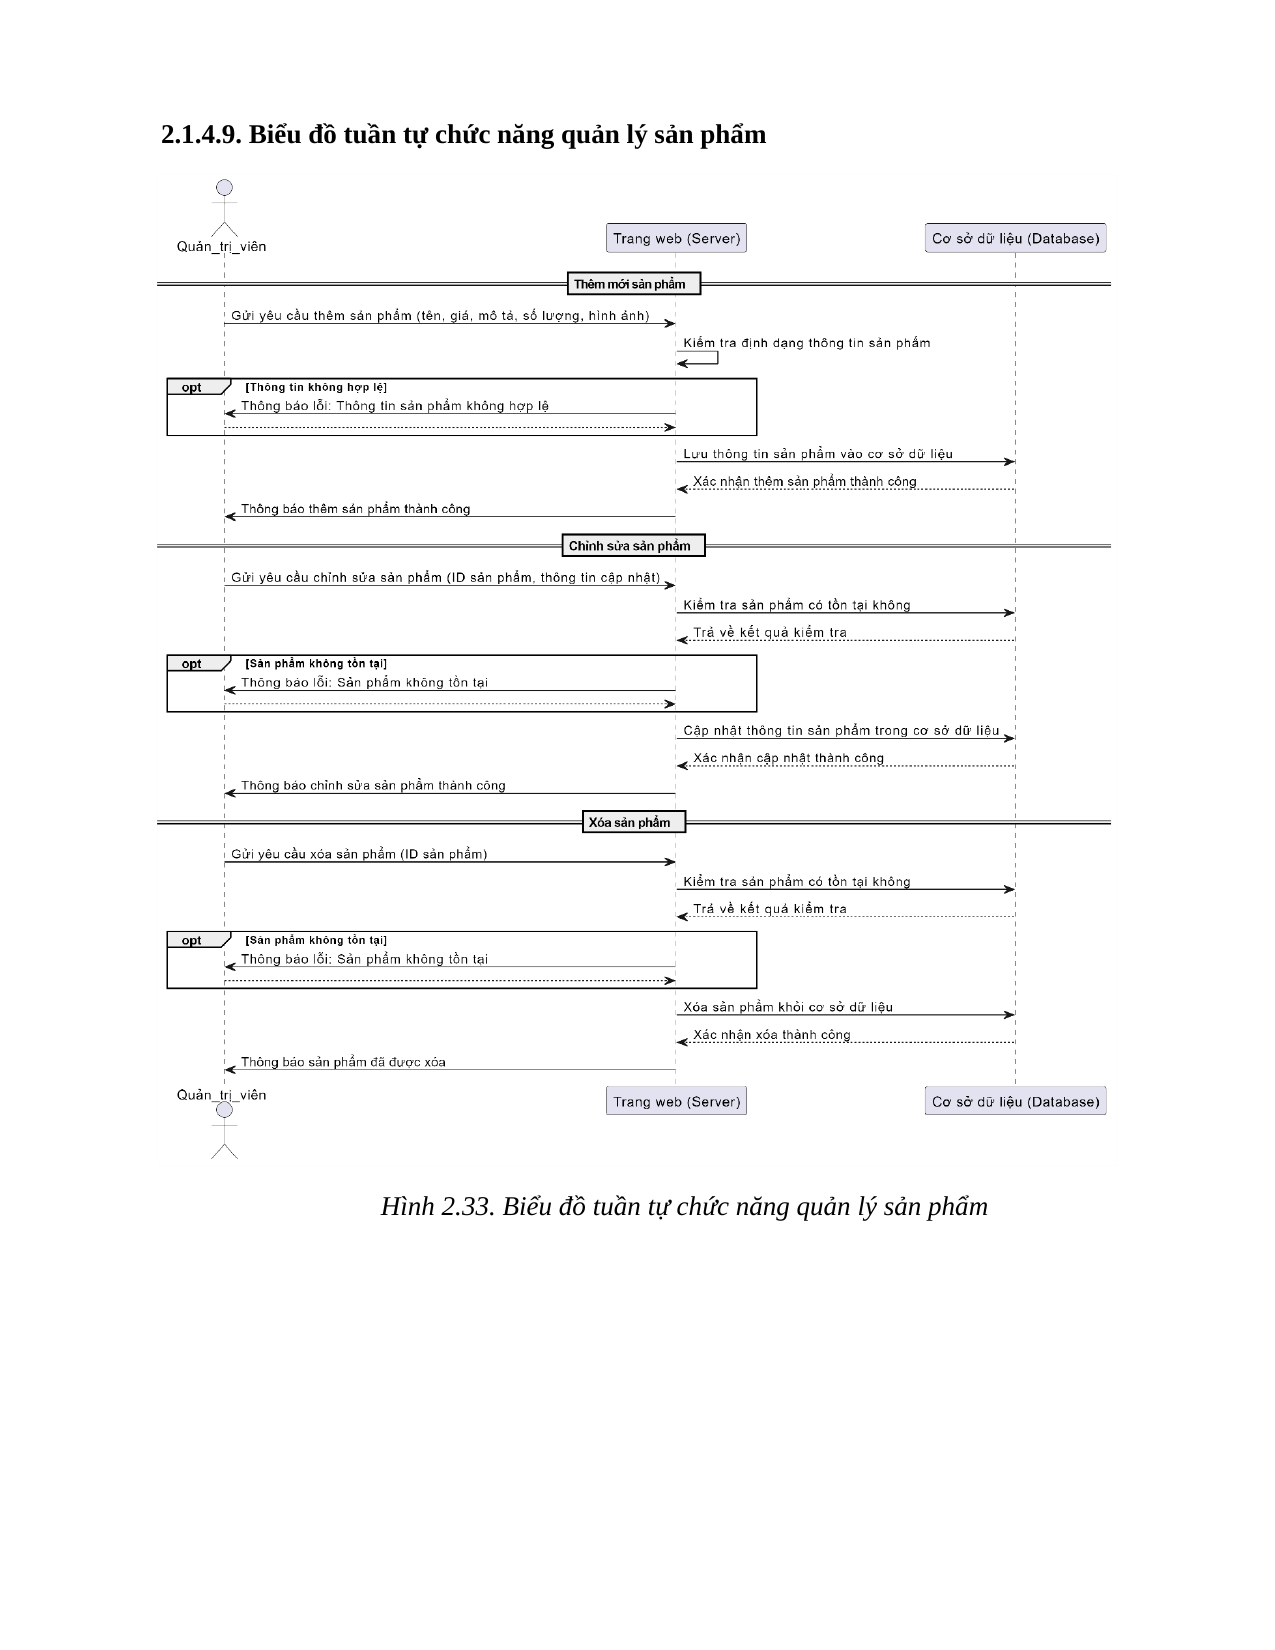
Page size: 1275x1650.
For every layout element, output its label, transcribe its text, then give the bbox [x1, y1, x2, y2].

text Hình 2.33. Biểu đồ tuần tự chức năng quản lý sản phẩm [215, 1190, 1157, 1222]
picture [147, 164, 1127, 1175]
subtitle 2.1.4.9. Biểu đồ tuần tự chức năng quản lý sản phẩm [147, 118, 1157, 149]
